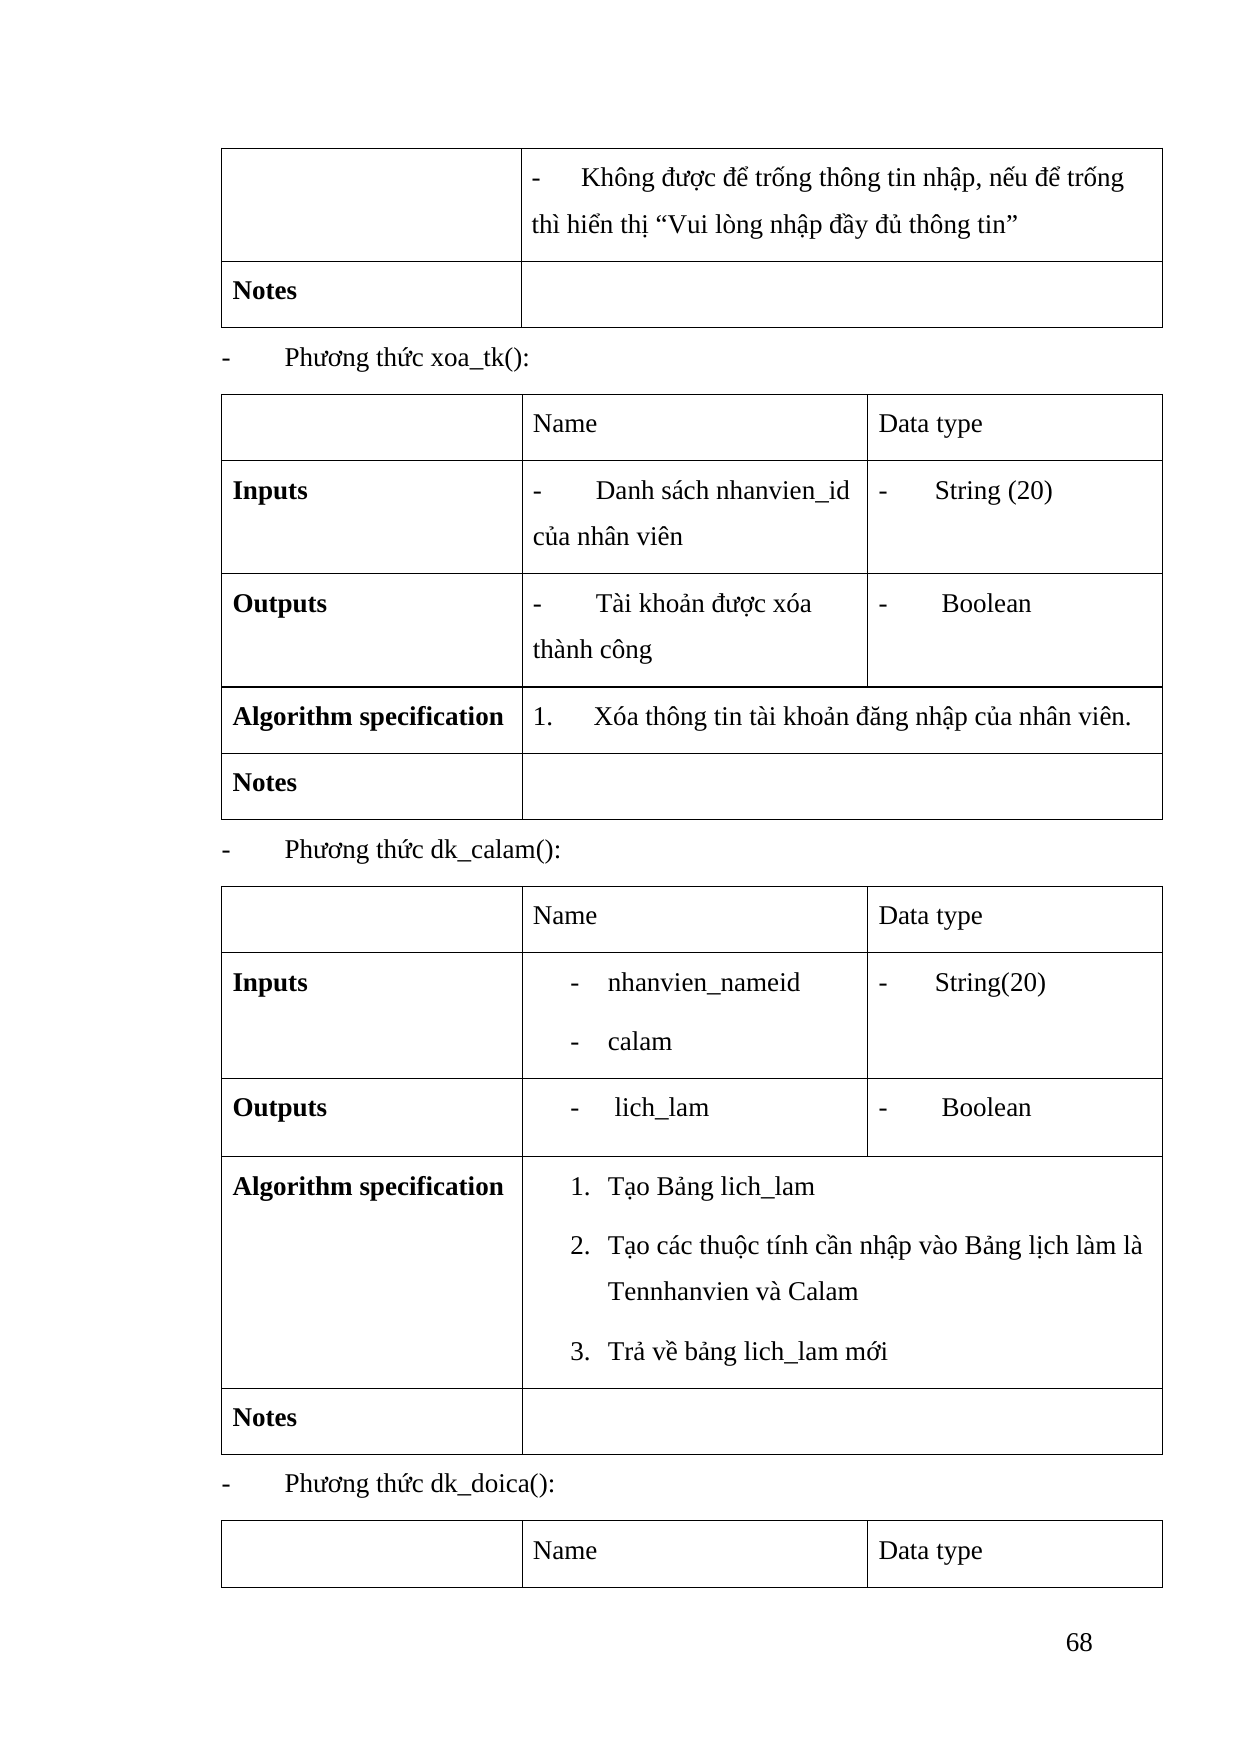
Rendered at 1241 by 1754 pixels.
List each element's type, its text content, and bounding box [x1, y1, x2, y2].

table_cell Algorithm specification [222, 1157, 522, 1387]
table_cell Notes [222, 754, 522, 819]
text - Phương thức dk_doica(): [221, 1467, 1092, 1499]
text - Phương thức xoa_tk(): [221, 341, 1092, 372]
table_cell - Tài khoản được xóa thành công [523, 574, 867, 686]
table_cell Tạo Bảng lich_lam Tạo các thuộc tính cần nhập vào Bảng lịch làm là Tennhanvien và Calam Trả về bảng lich_lam mới [523, 1157, 1162, 1387]
table_header [222, 395, 522, 460]
table_cell Inputs [222, 461, 522, 573]
table_cell Inputs [222, 953, 522, 1078]
table_cell nhanvien_nameid calam [523, 953, 867, 1078]
table_header Name [523, 1521, 867, 1587]
table_header Name [523, 395, 867, 460]
table_header Data type [868, 1521, 1162, 1587]
table_header Data type [868, 395, 1162, 460]
table_header [222, 887, 522, 952]
table_cell Outputs [222, 1079, 522, 1156]
table_cell - Boolean [868, 574, 1162, 686]
table_header [222, 1521, 522, 1587]
table_cell - Danh sách nhanvien_id của nhân viên [523, 461, 867, 573]
table_cell - String(20) [868, 953, 1162, 1078]
table_cell Notes [222, 1389, 522, 1454]
table_cell - Boolean [868, 1079, 1162, 1156]
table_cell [222, 149, 521, 261]
table_cell - String (20) [868, 461, 1162, 573]
table_cell Notes [222, 262, 521, 327]
table_header Name [523, 887, 867, 952]
table_cell lich_lam [523, 1079, 867, 1156]
table_cell Algorithm specification [222, 688, 522, 753]
table_cell [523, 1389, 1162, 1454]
table_cell [522, 262, 1162, 327]
table_cell 1. Xóa thông tin tài khoản đăng nhập của nhân viên. [523, 688, 1162, 753]
table_header Data type [868, 887, 1162, 952]
table_cell Outputs [222, 574, 522, 686]
text - Phương thức dk_calam(): [221, 833, 1092, 864]
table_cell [522, 149, 1162, 261]
table_cell [523, 754, 1162, 819]
